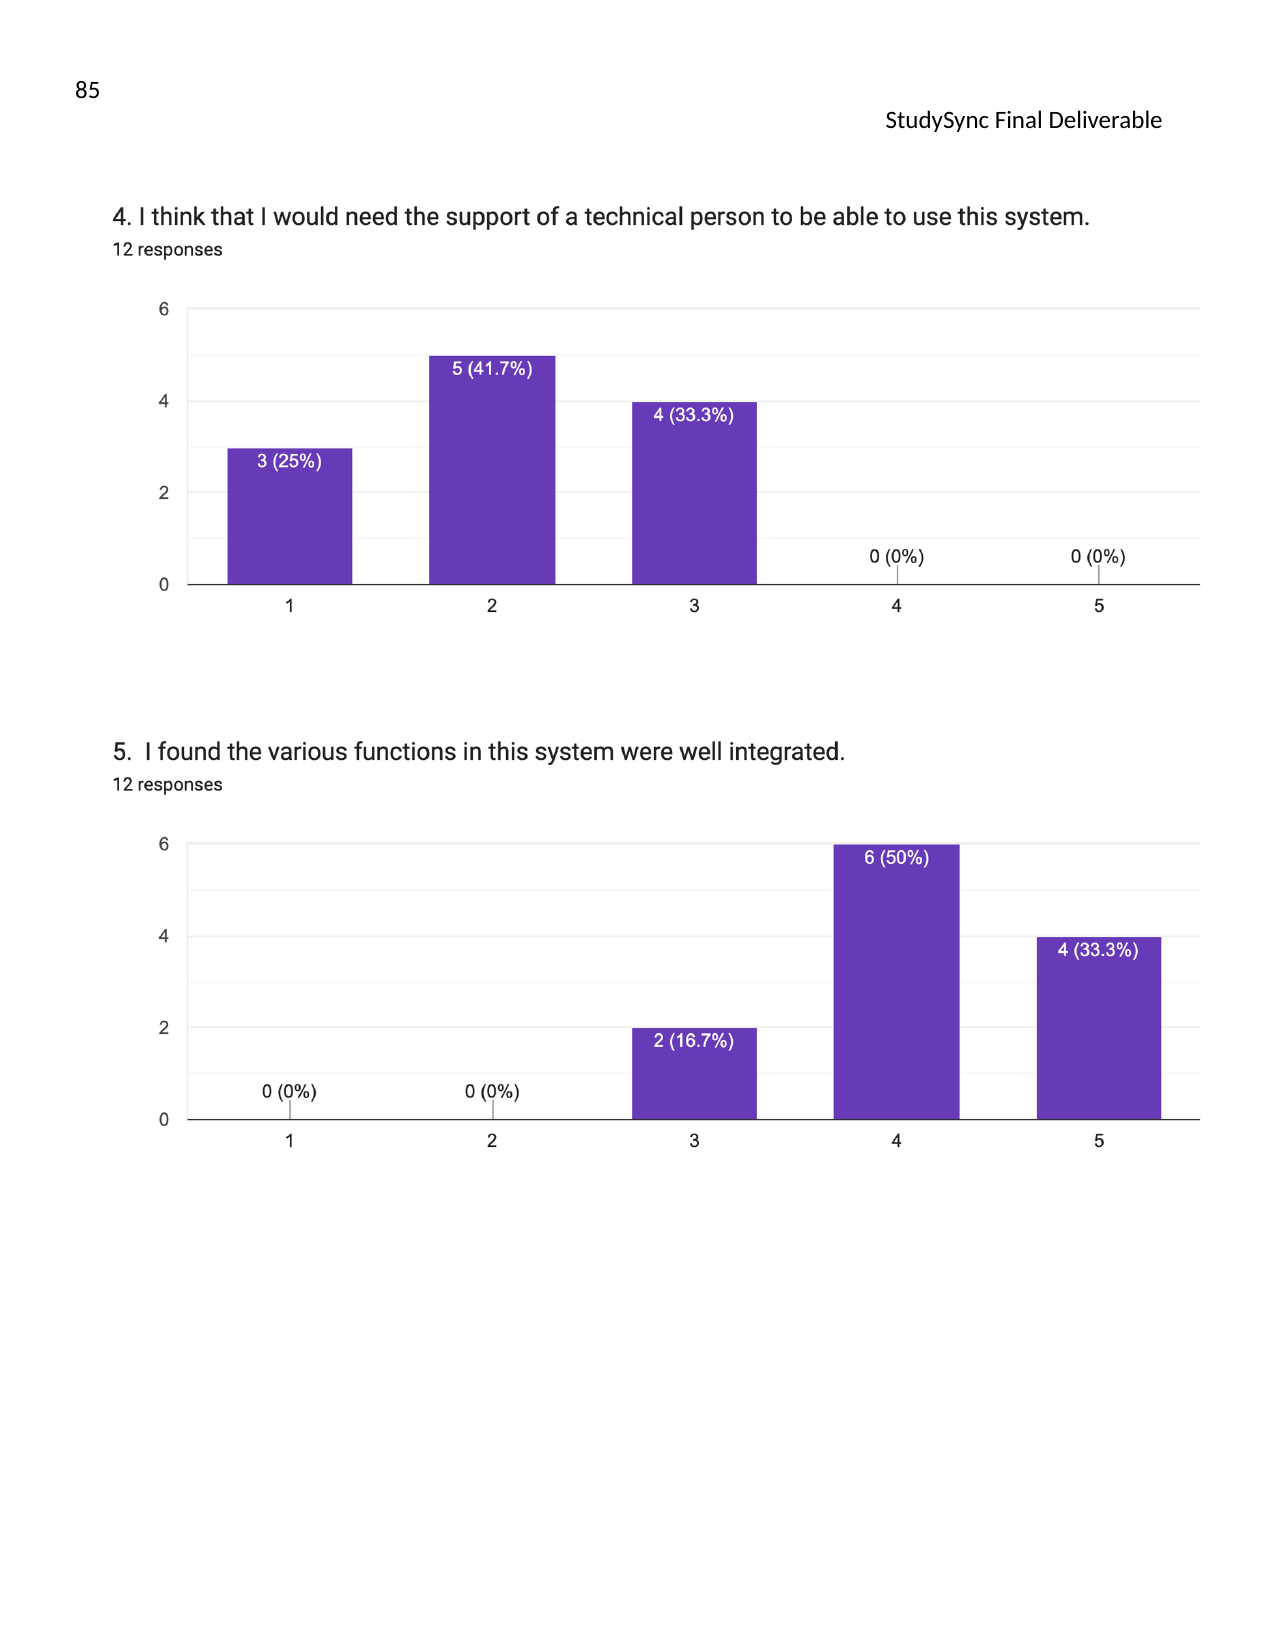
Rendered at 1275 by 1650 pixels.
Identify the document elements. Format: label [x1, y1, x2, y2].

picture [75, 163, 1200, 1234]
